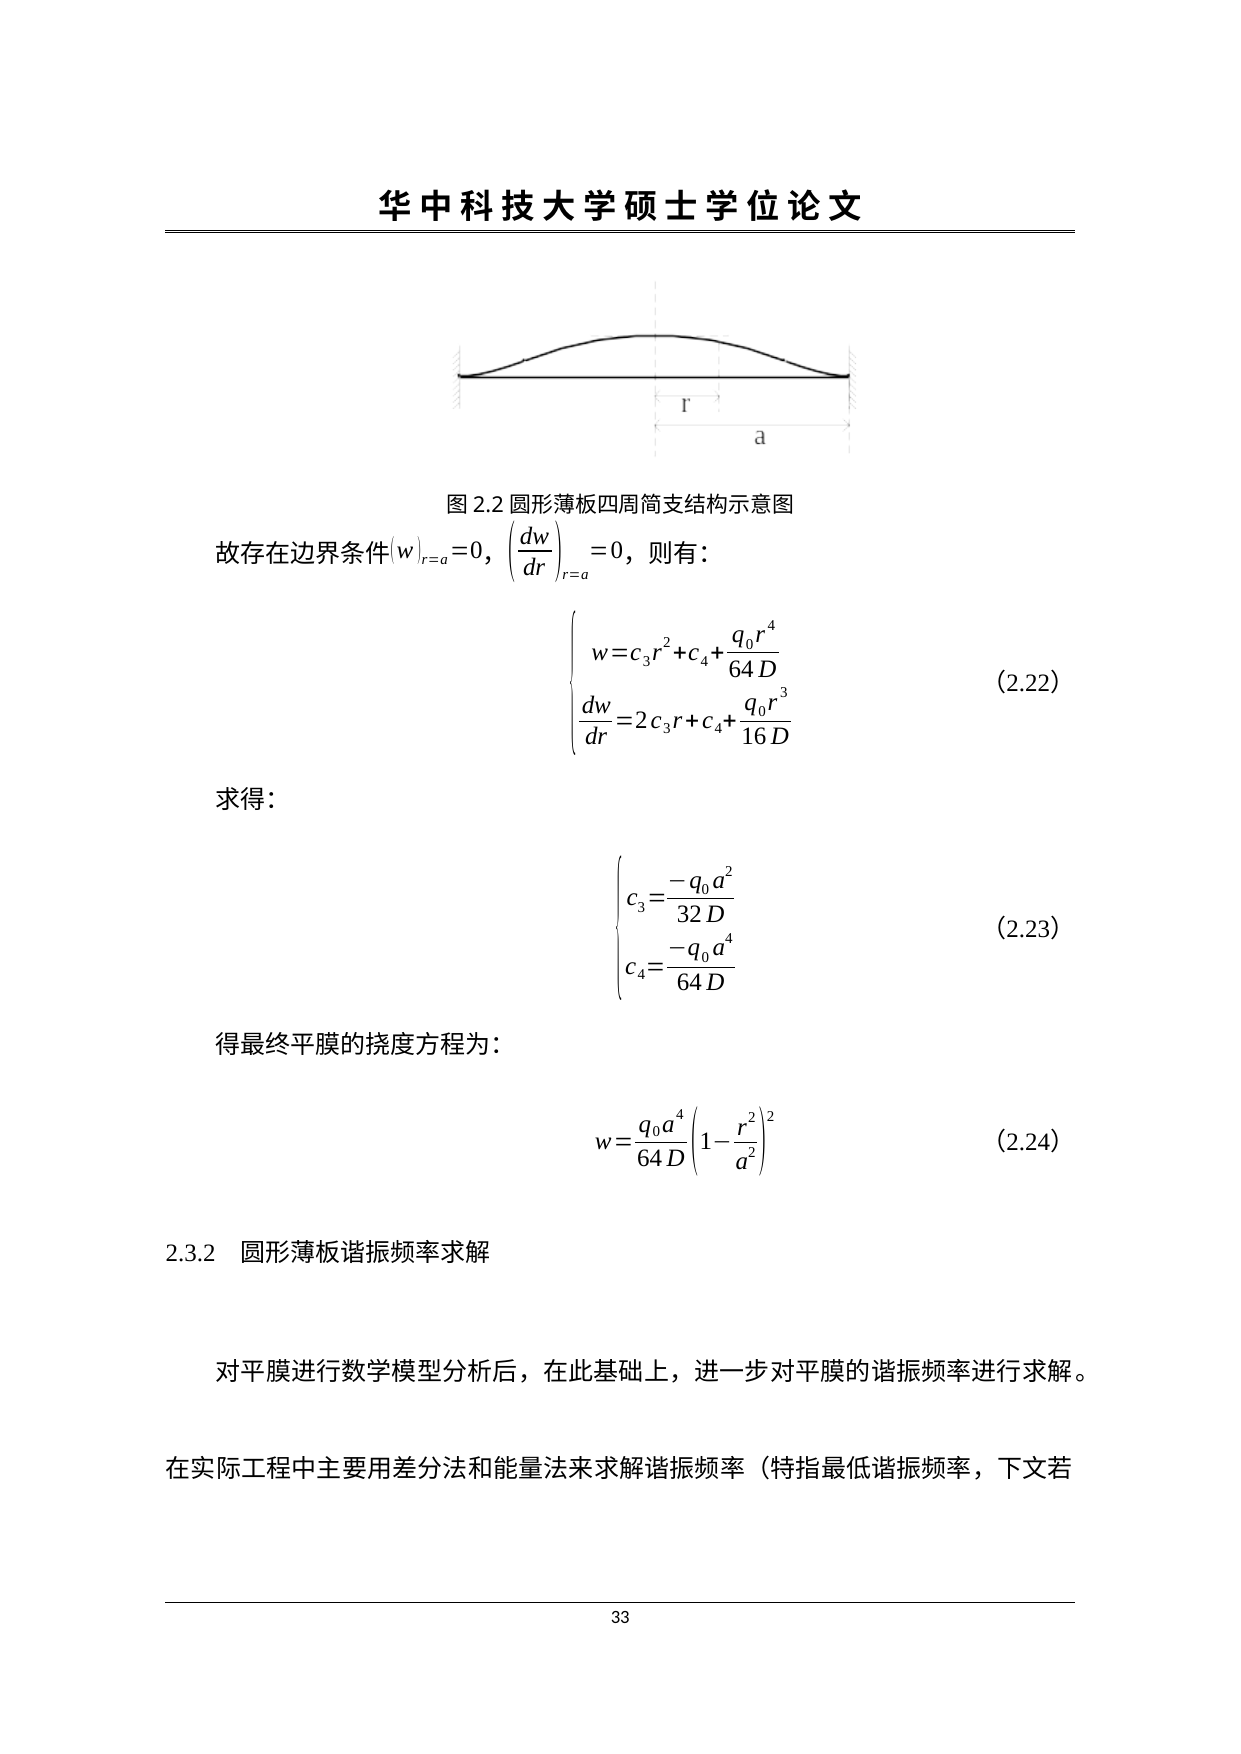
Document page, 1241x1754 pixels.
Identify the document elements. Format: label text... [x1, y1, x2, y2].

text （2.23） [165, 848, 1075, 1010]
text 故存在边界条件，，则有： [165, 519, 1075, 584]
text 得最终平膜的挠度方程为： [165, 1010, 1075, 1075]
list 圆形薄板谐振频率求解 [165, 1218, 1075, 1283]
text （2.22） [165, 602, 1075, 765]
text 求得： [165, 765, 1075, 830]
text 图2.2 圆形薄板四周简支结构示意图 [165, 487, 1075, 519]
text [165, 1337, 1075, 1499]
text （2.24） [165, 1093, 1075, 1191]
